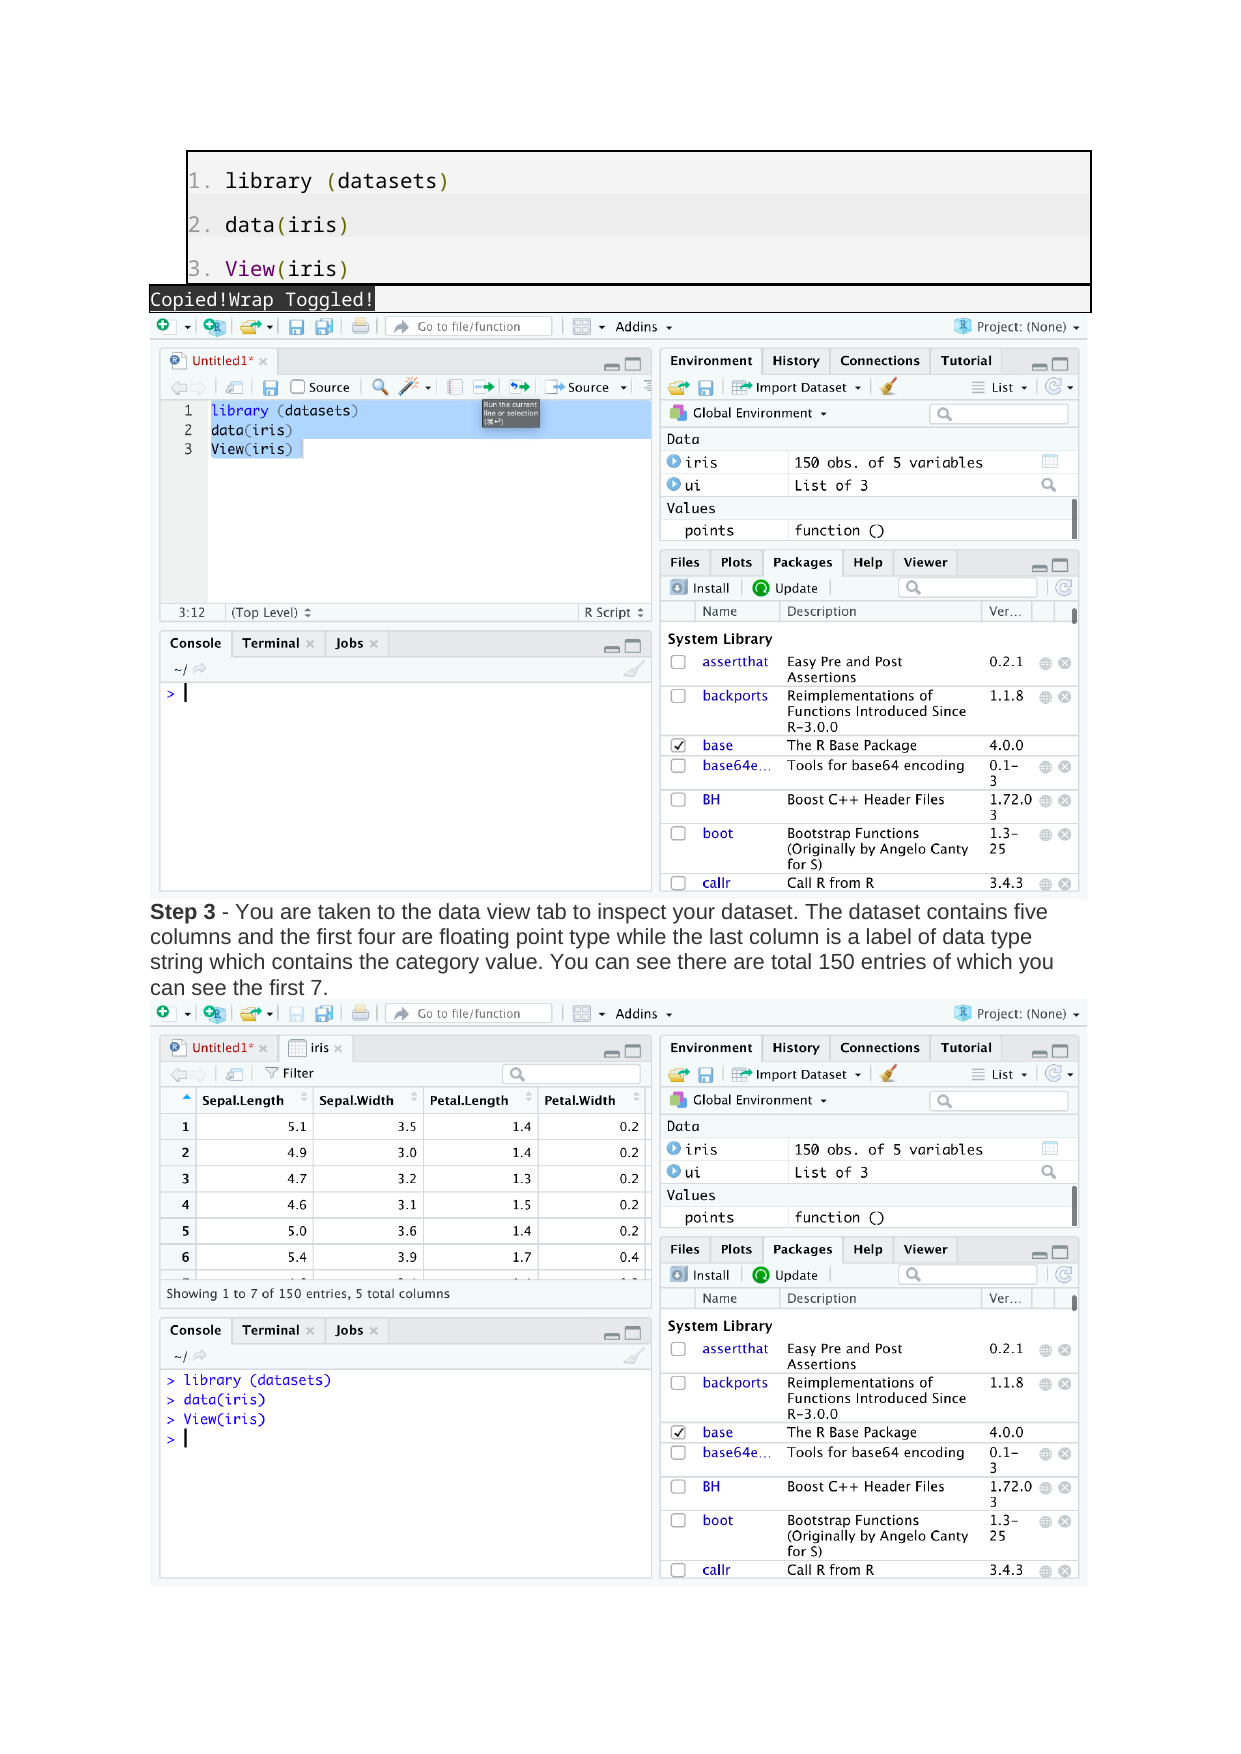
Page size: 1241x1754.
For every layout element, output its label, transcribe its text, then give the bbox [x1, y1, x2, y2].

list data(iris) [188, 194, 1090, 237]
picture [150, 313, 1088, 899]
list View(iris) [188, 237, 1090, 283]
picture [150, 999, 1088, 1586]
list library (datasets) [188, 152, 1090, 194]
text Copied!Wrap Toggled! [150, 286, 1090, 312]
text Step 3 - You are taken to the data view tab to inspect your dataset. The dataset contains five columns and the first four are floating point type while the last column is a label of data type string which contains the category value. You can see there are total 150 entries of which you can see the first 7. [150, 899, 1090, 1000]
